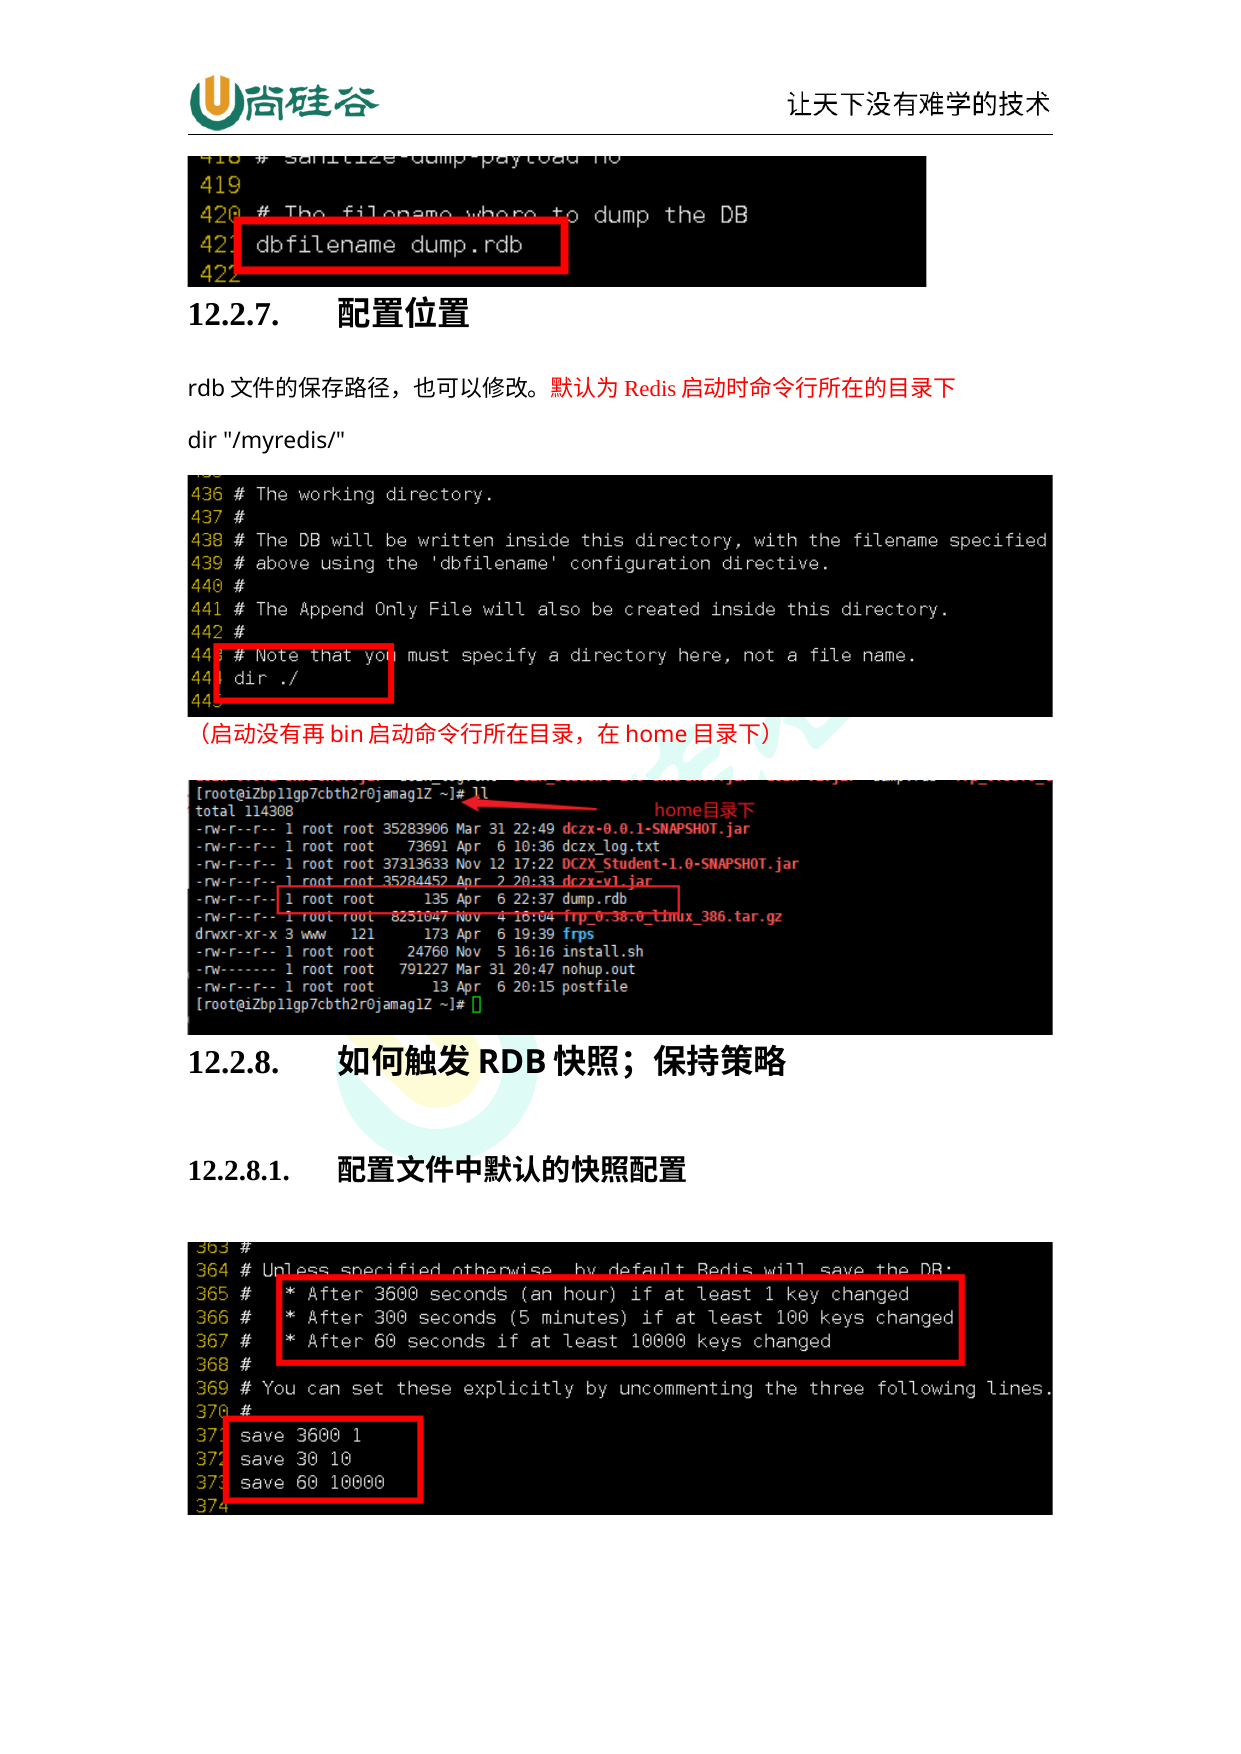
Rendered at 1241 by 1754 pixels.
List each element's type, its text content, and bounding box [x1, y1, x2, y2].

list 配置文件中默认的快照配置 [187, 1147, 1053, 1189]
text dir "/myredis/" [187, 424, 1053, 455]
list 如何触发RDB快照；保持策略 [187, 1035, 1053, 1083]
text （启动没有再bin启动命令行所在目录，在home目录下） [187, 717, 1053, 749]
list 配置位置 [187, 287, 1053, 335]
picture [187, 780, 1053, 1035]
text rdb文件的保存路径，也可以修改。默认为Redis启动时命令行所在的目录下 [187, 369, 1053, 403]
picture [187, 73, 1053, 132]
picture [187, 475, 1053, 717]
picture [187, 156, 927, 287]
picture [187, 1242, 1053, 1515]
